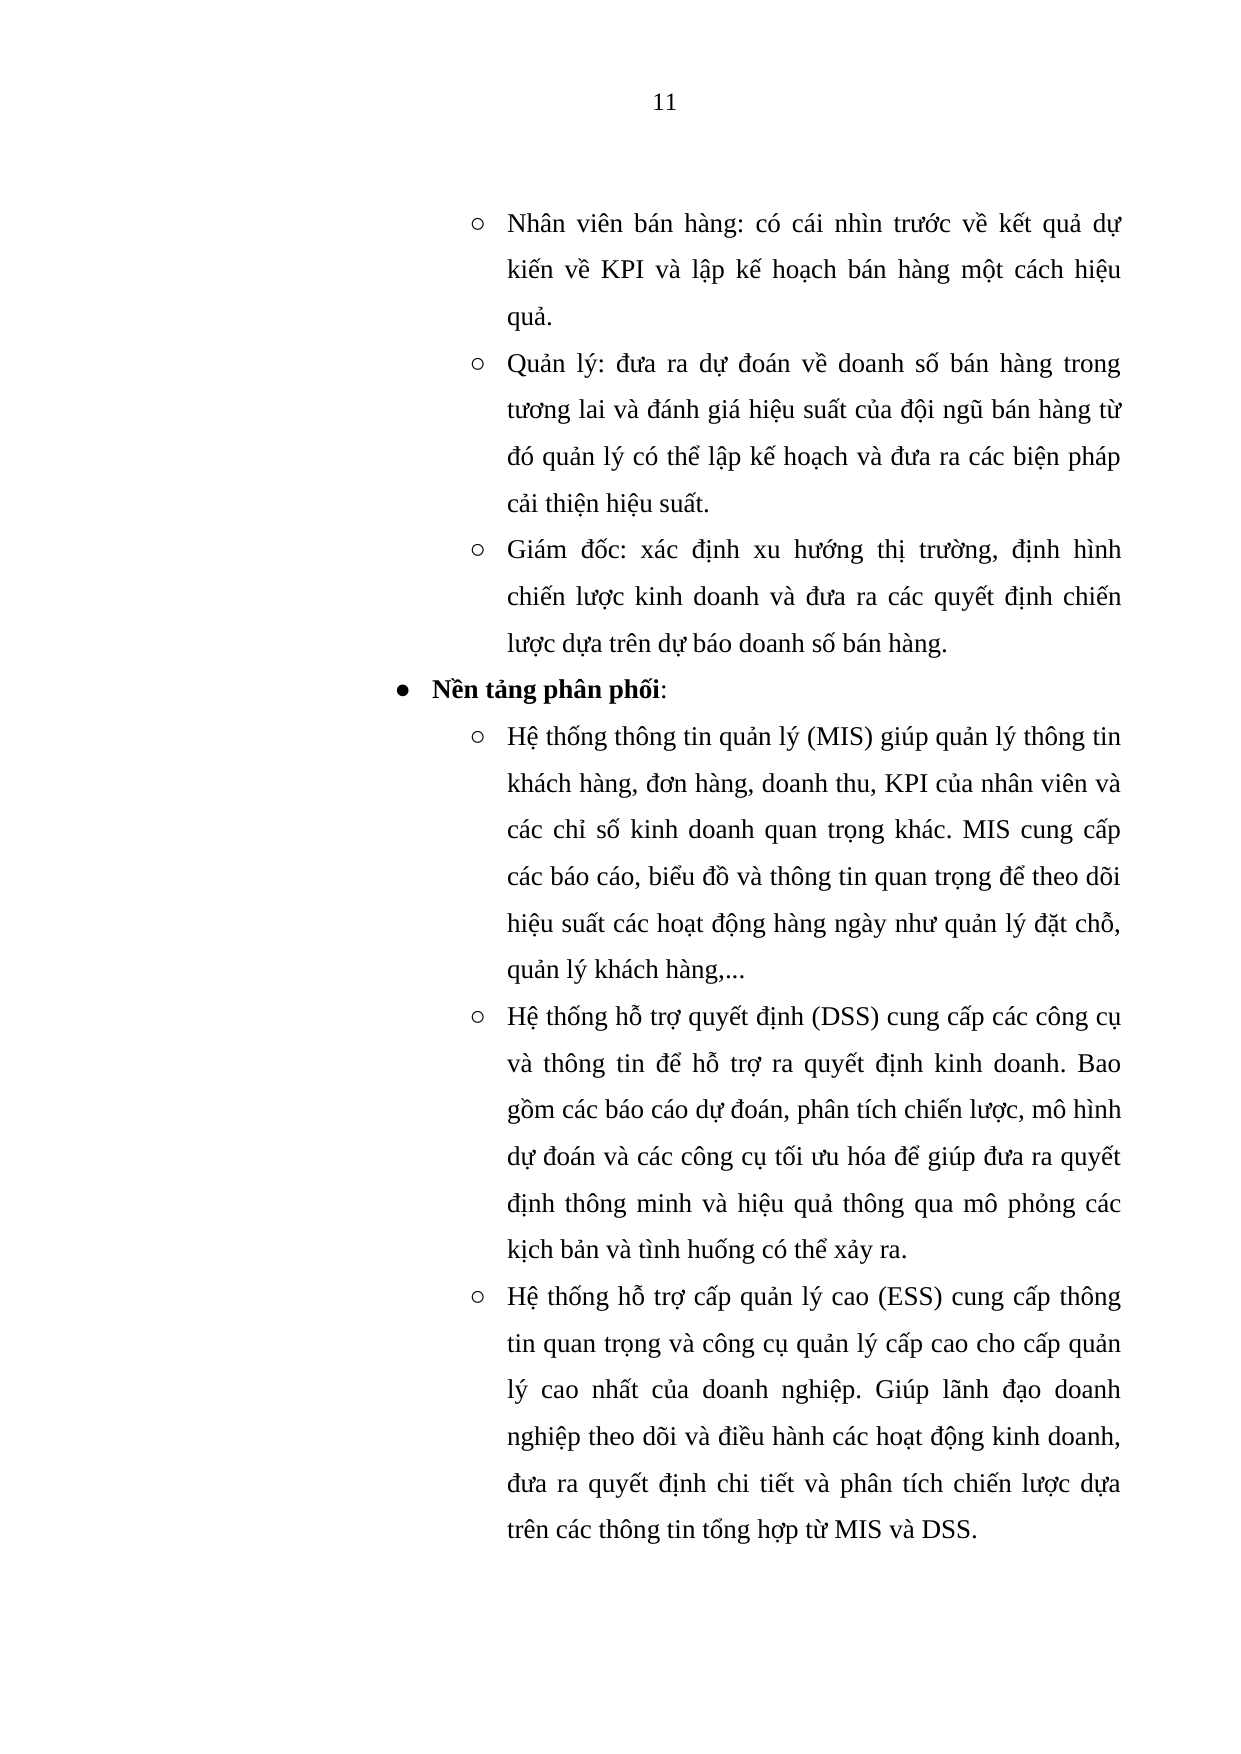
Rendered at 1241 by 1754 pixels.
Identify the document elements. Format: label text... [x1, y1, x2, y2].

list Nhân viên bán hàng: có cái nhìn trước về kết quả dự kiến về KPI và lập kế hoạch bán hàng một cách hiệu quả. [469, 207, 1122, 331]
list Nền tảng phân phối: [394, 673, 1122, 704]
list Quản lý: đưa ra dự đoán về doanh số bán hàng trong tương lai và đánh giá hiệu suất của đội ngũ bán hàng từ đó quản lý có thể lập kế hoạch và đưa ra các biện pháp cải thiện hiệu suất. [469, 347, 1122, 518]
list Hệ thống thông tin quản lý (MIS) giúp quản lý thông tin khách hàng, đơn hàng, doanh thu, KPI của nhân viên và các chỉ số kinh doanh quan trọng khác. MIS cung cấp các báo cáo, biểu đồ và thông tin quan trọng để theo dõi hiệu suất các hoạt động hàng ngày như quản lý đặt chỗ, quản lý khách hàng,... [469, 720, 1122, 984]
list Giám đốc: xác định xu hướng thị trường, định hình chiến lược kinh doanh và đưa ra các quyết định chiến lược dựa trên dự báo doanh số bán hàng. [469, 533, 1122, 658]
list Hệ thống hỗ trợ cấp quản lý cao (ESS) cung cấp thông tin quan trọng và công cụ quản lý cấp cao cho cấp quản lý cao nhất của doanh nghiệp. Giúp lãnh đạo doanh nghiệp theo dõi và điều hành các hoạt động kinh doanh, đưa ra quyết định chi tiết và phân tích chiến lược dựa trên các thông tin tổng hợp từ MIS và DSS. [469, 1280, 1122, 1544]
list Hệ thống hỗ trợ quyết định (DSS) cung cấp các công cụ và thông tin để hỗ trợ ra quyết định kinh doanh. Bao gồm các báo cáo dự đoán, phân tích chiến lược, mô hình dự đoán và các công cụ tối ưu hóa để giúp đưa ra quyết định thông minh và hiệu quả thông qua mô phỏng các kịch bản và tình huống có thể xảy ra. [469, 1000, 1122, 1264]
